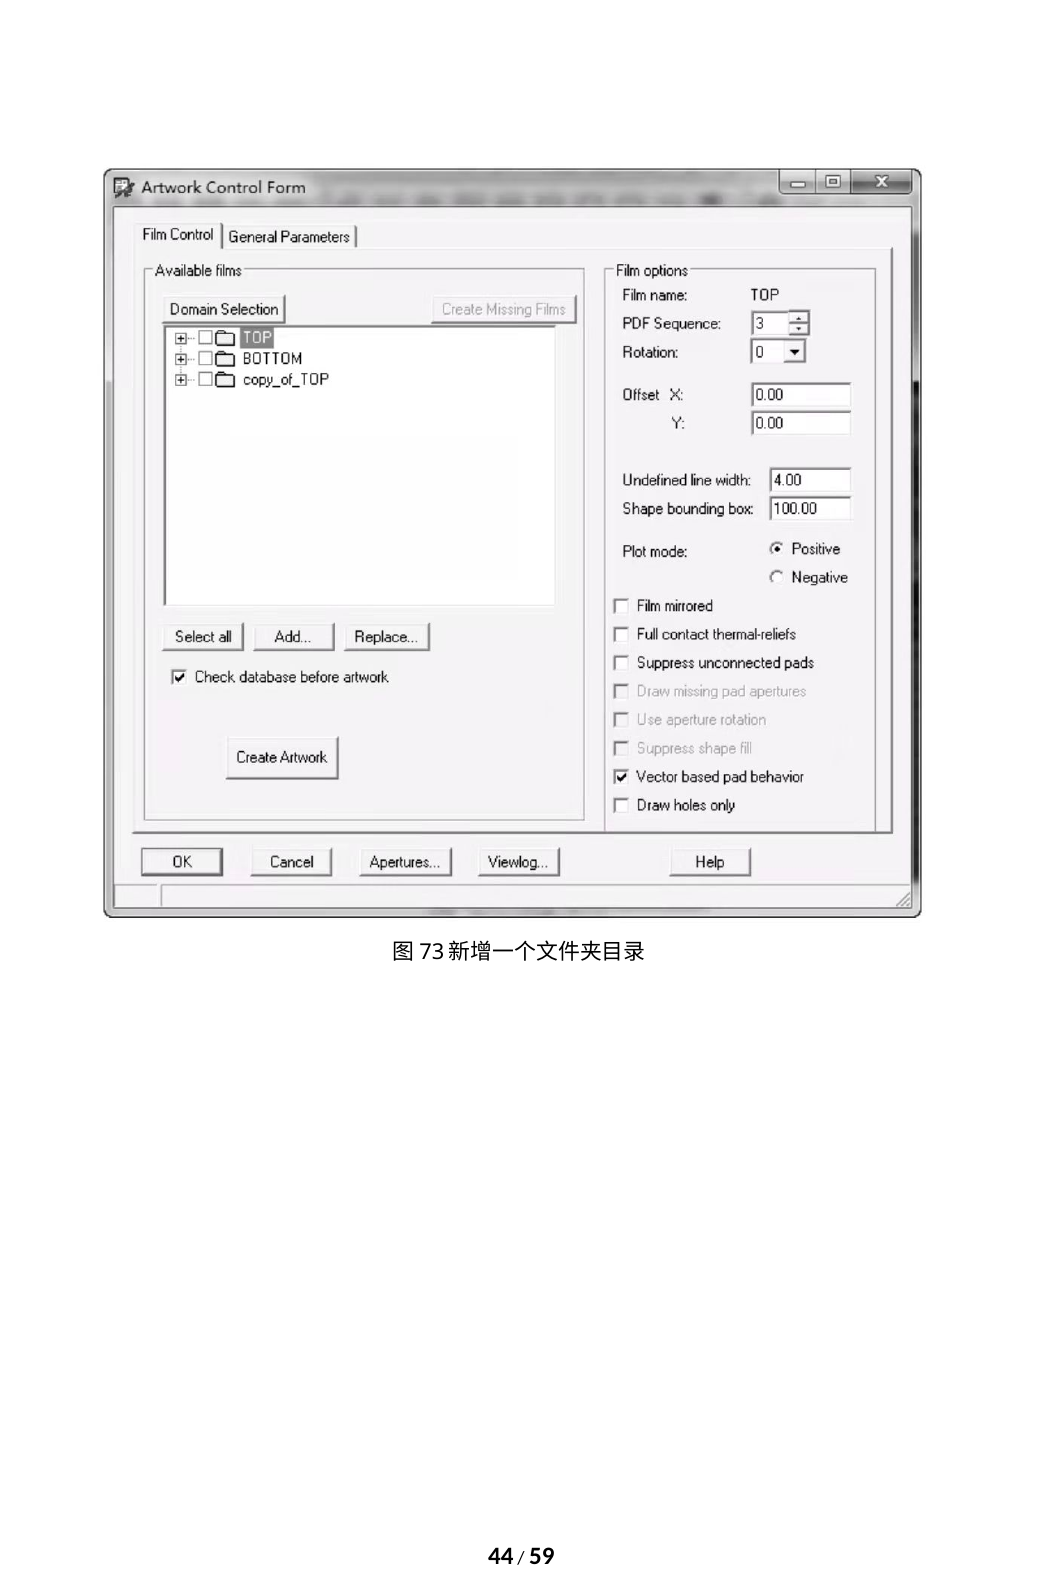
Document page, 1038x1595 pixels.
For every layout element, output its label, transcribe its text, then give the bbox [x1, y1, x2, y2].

text 图 73新增一个文件夹目录 [83, 934, 955, 966]
picture [86, 147, 952, 934]
